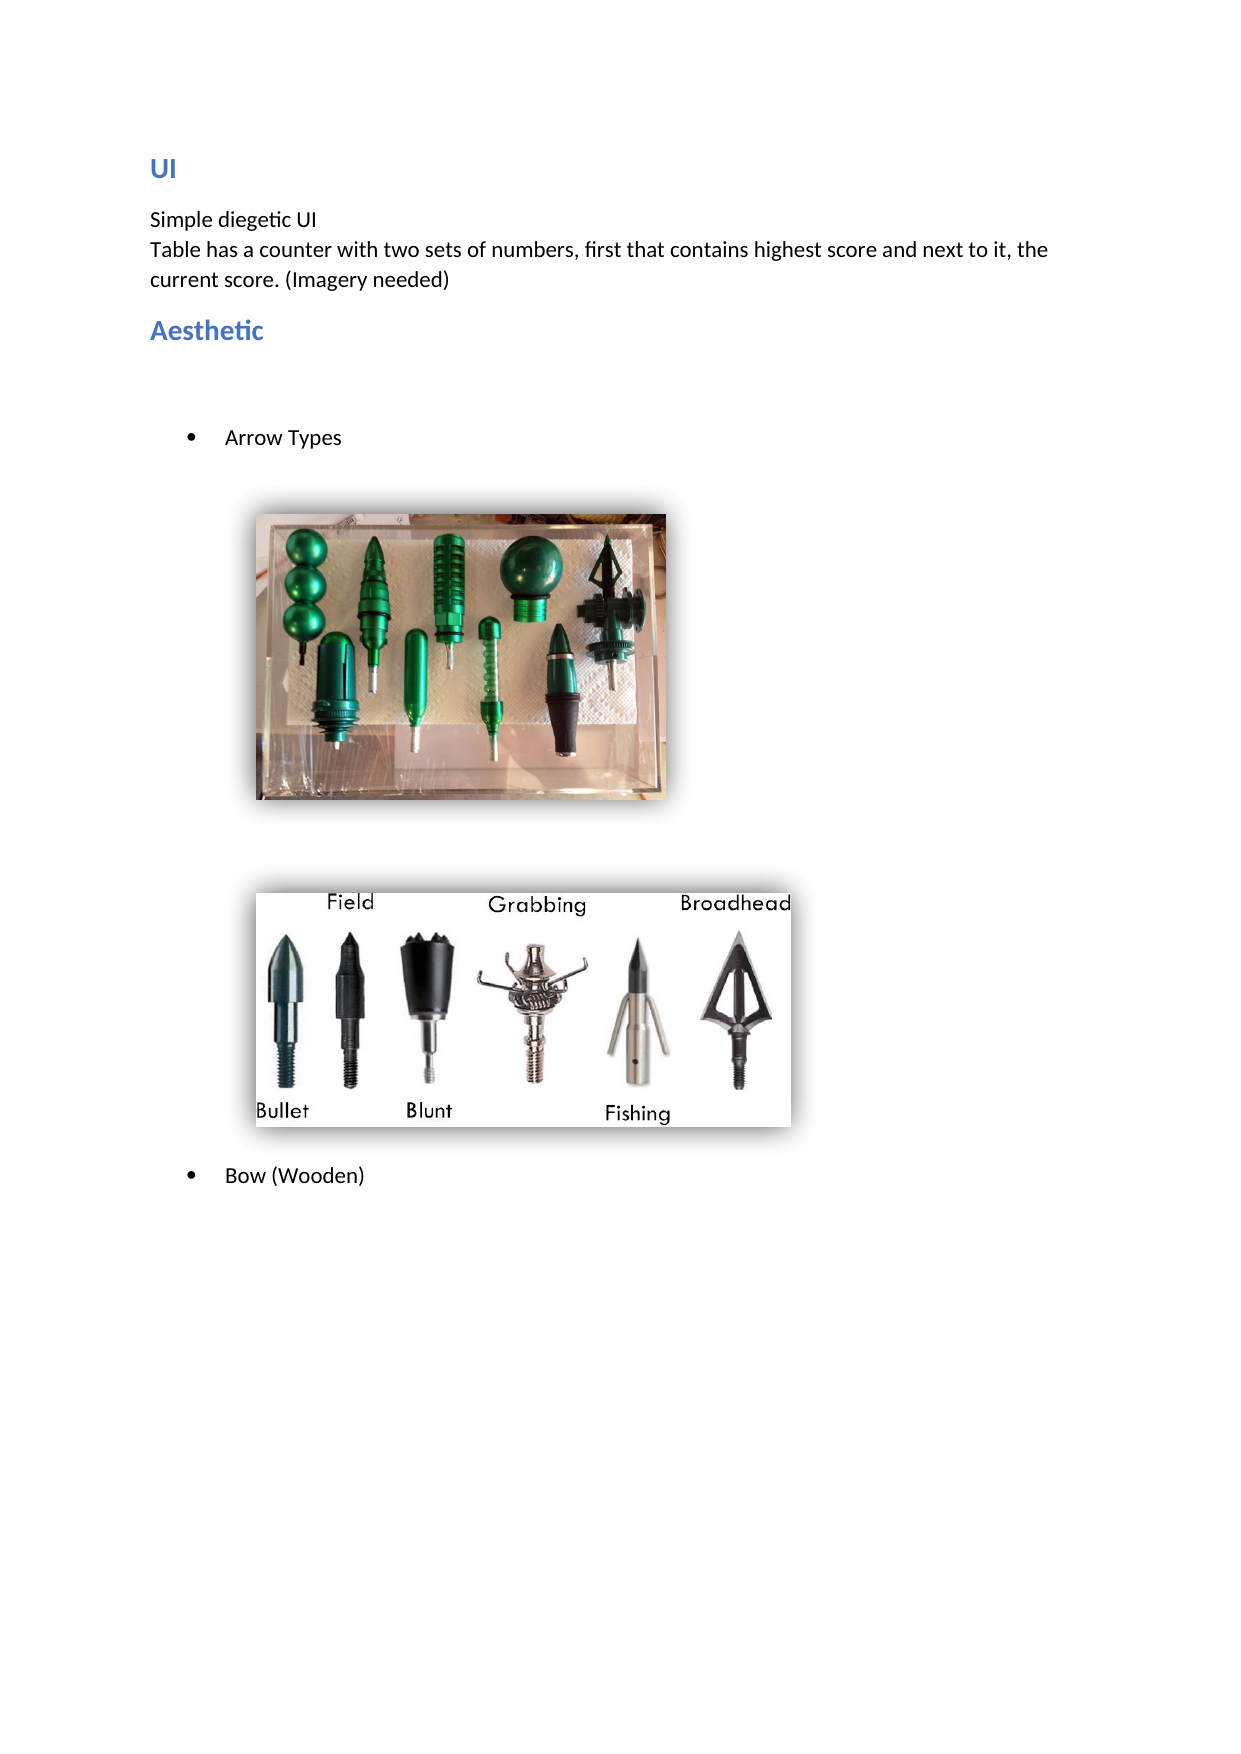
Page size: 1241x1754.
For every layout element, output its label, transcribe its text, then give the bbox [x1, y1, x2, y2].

text UI [150, 150, 1090, 186]
picture [256, 893, 791, 1127]
list Arrow Types [187, 423, 1090, 451]
text Simple diegetic UI Table has a counter with two sets of numbers, first that contains highest score and next to it, the current score. (Imagery needed) [150, 205, 1090, 293]
text Aesthetic [150, 312, 1090, 348]
list Bow (Wooden) [187, 1162, 1090, 1190]
picture [256, 514, 666, 800]
